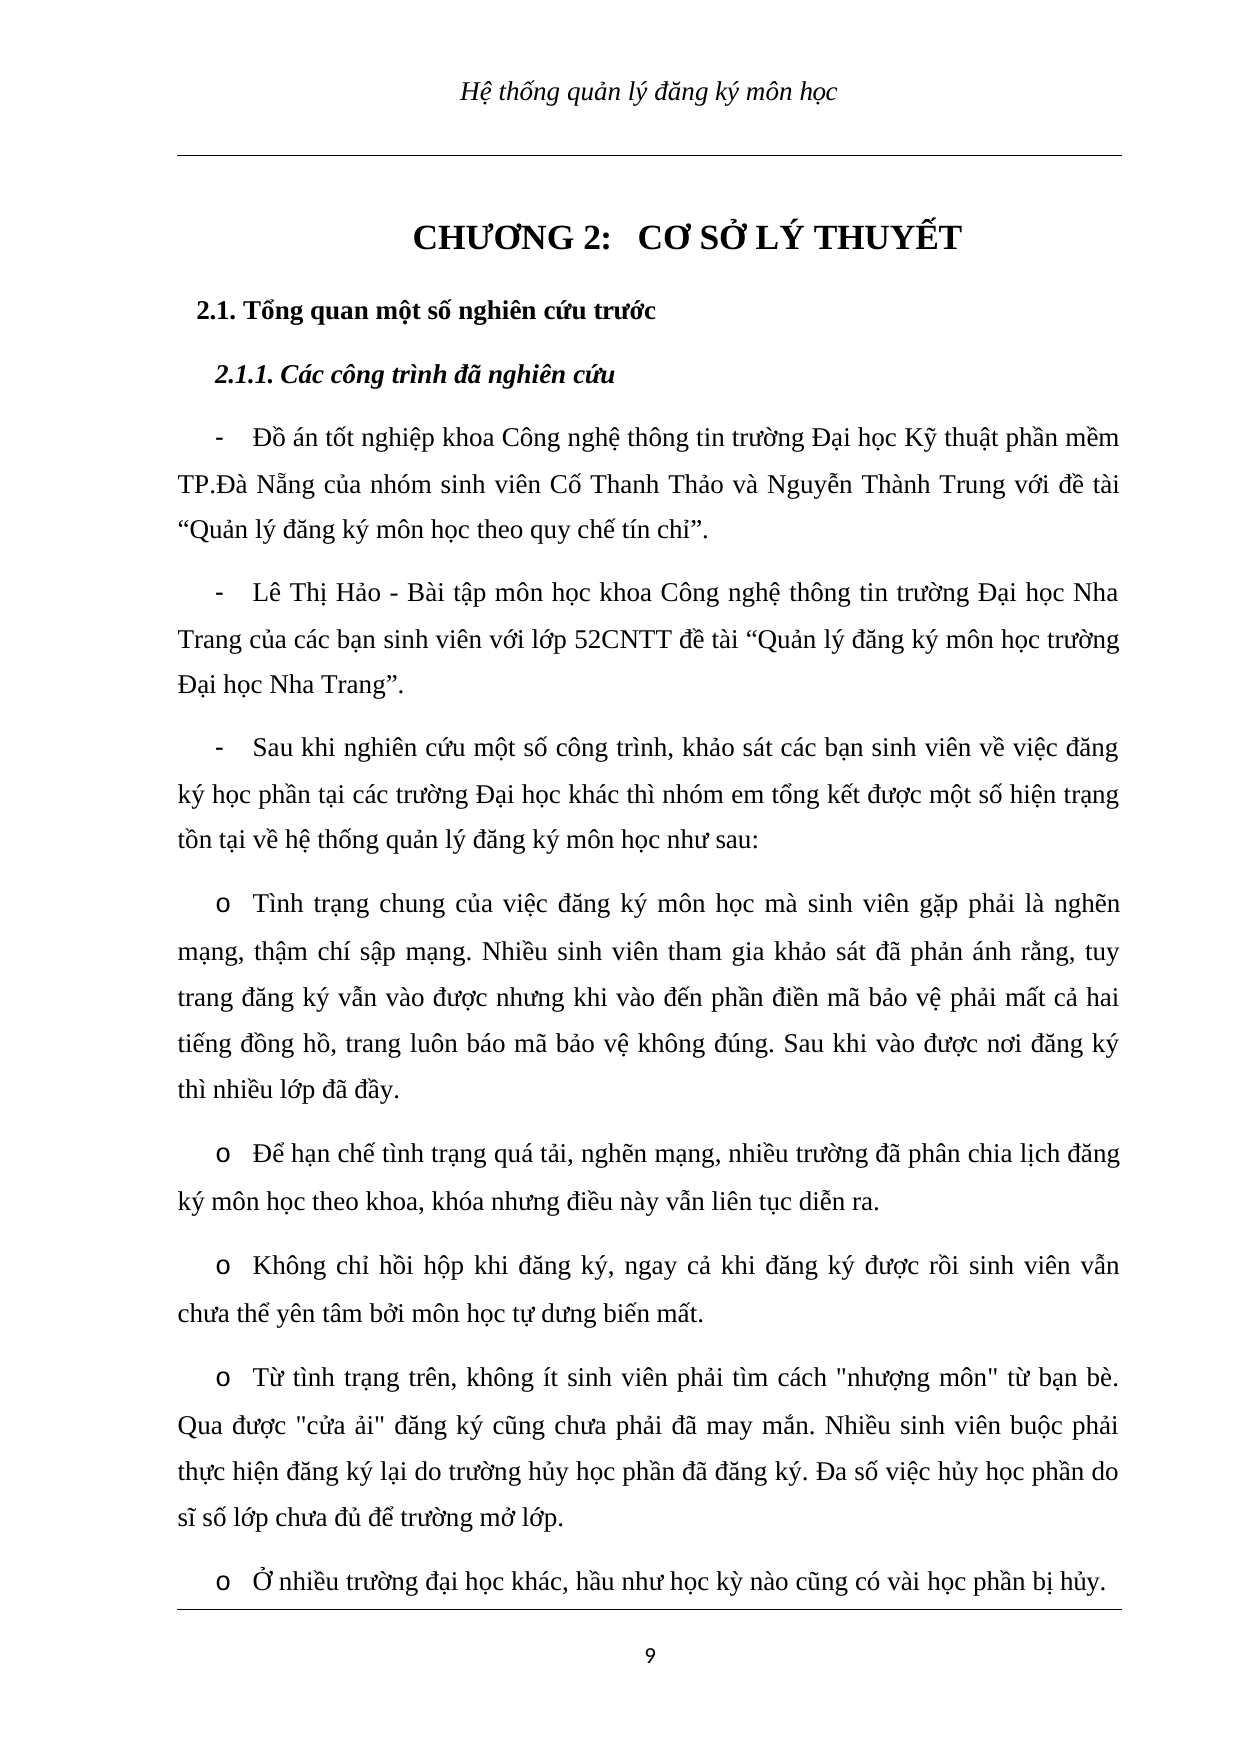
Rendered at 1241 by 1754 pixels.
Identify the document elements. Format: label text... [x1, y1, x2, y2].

subtitle Các công trình đã nghiên cứu [215, 358, 1166, 389]
list Lê Thị Hảo - Bài tập môn học khoa Công nghệ thông tin trường Đại học Nha Trang của các bạn sinh viên với lớp 52CNTT đề tài “Quản lý đăng ký môn học trường Đại học Nha Trang”. [177, 573, 1120, 700]
list Để hạn chế tình trạng quá tải, nghẽn mạng, nhiều trường đã phân chia lịch đăng ký môn học theo khoa, khóa nhưng điều này vẫn liên tục diễn ra. [177, 1137, 1121, 1216]
list Đồ án tốt nghiệp khoa Công nghệ thông tin trường Đại học Kỹ thuật phần mềm TP.Đà Nẵng của nhóm sinh viên Cố Thanh Thảo và Nguyễn Thành Trung với đề tài “Quản lý đăng ký môn học theo quy chế tín chỉ”. [177, 417, 1121, 544]
list Ở nhiều trường đại học khác, hầu như học kỳ nào cũng có vài học phần bị hủy. [215, 1565, 1166, 1598]
subtitle CHƯƠNG 2: CƠ SỞ LÝ THUYẾT [208, 217, 1166, 257]
list Tình trạng chung của việc đăng ký môn học mà sinh viên gặp phải là nghẽn mạng, thậm chí sập mạng. Nhiều sinh viên tham gia khảo sát đã phản ánh rằng, tuy trang đăng ký vẫn vào được nhưng khi vào đến phần điền mã bảo vệ phải mất cả hai tiếng đồng hồ, trang luôn báo mã bảo vệ không đúng. Sau khi vào được nơi đăng ký thì nhiều lớp đã đầy. [177, 887, 1121, 1105]
subtitle Tổng quan một số nghiên cứu trước [196, 294, 1166, 326]
list Sau khi nghiên cứu một số công trình, khảo sát các bạn sinh viên về việc đăng ký học phần tại các trường Đại học khác thì nhóm em tổng kết được một số hiện trạng tồn tại về hệ thống quản lý đăng ký môn học như sau: [177, 728, 1121, 855]
list Không chỉ hồi hộp khi đăng ký, ngay cả khi đăng ký được rồi sinh viên vẫn chưa thể yên tâm bởi môn học tự dưng biến mất. [177, 1249, 1121, 1328]
list Từ tình trạng trên, không ít sinh viên phải tìm cách "nhượng môn" từ bạn bè. Qua được "cửa ải" đăng ký cũng chưa phải đã may mắn. Nhiều sinh viên buộc phải thực hiện đăng ký lại do trường hủy học phần đã đăng ký. Đa số việc hủy học phần do sĩ số lớp chưa đủ để trường mở lớp. [177, 1361, 1121, 1532]
